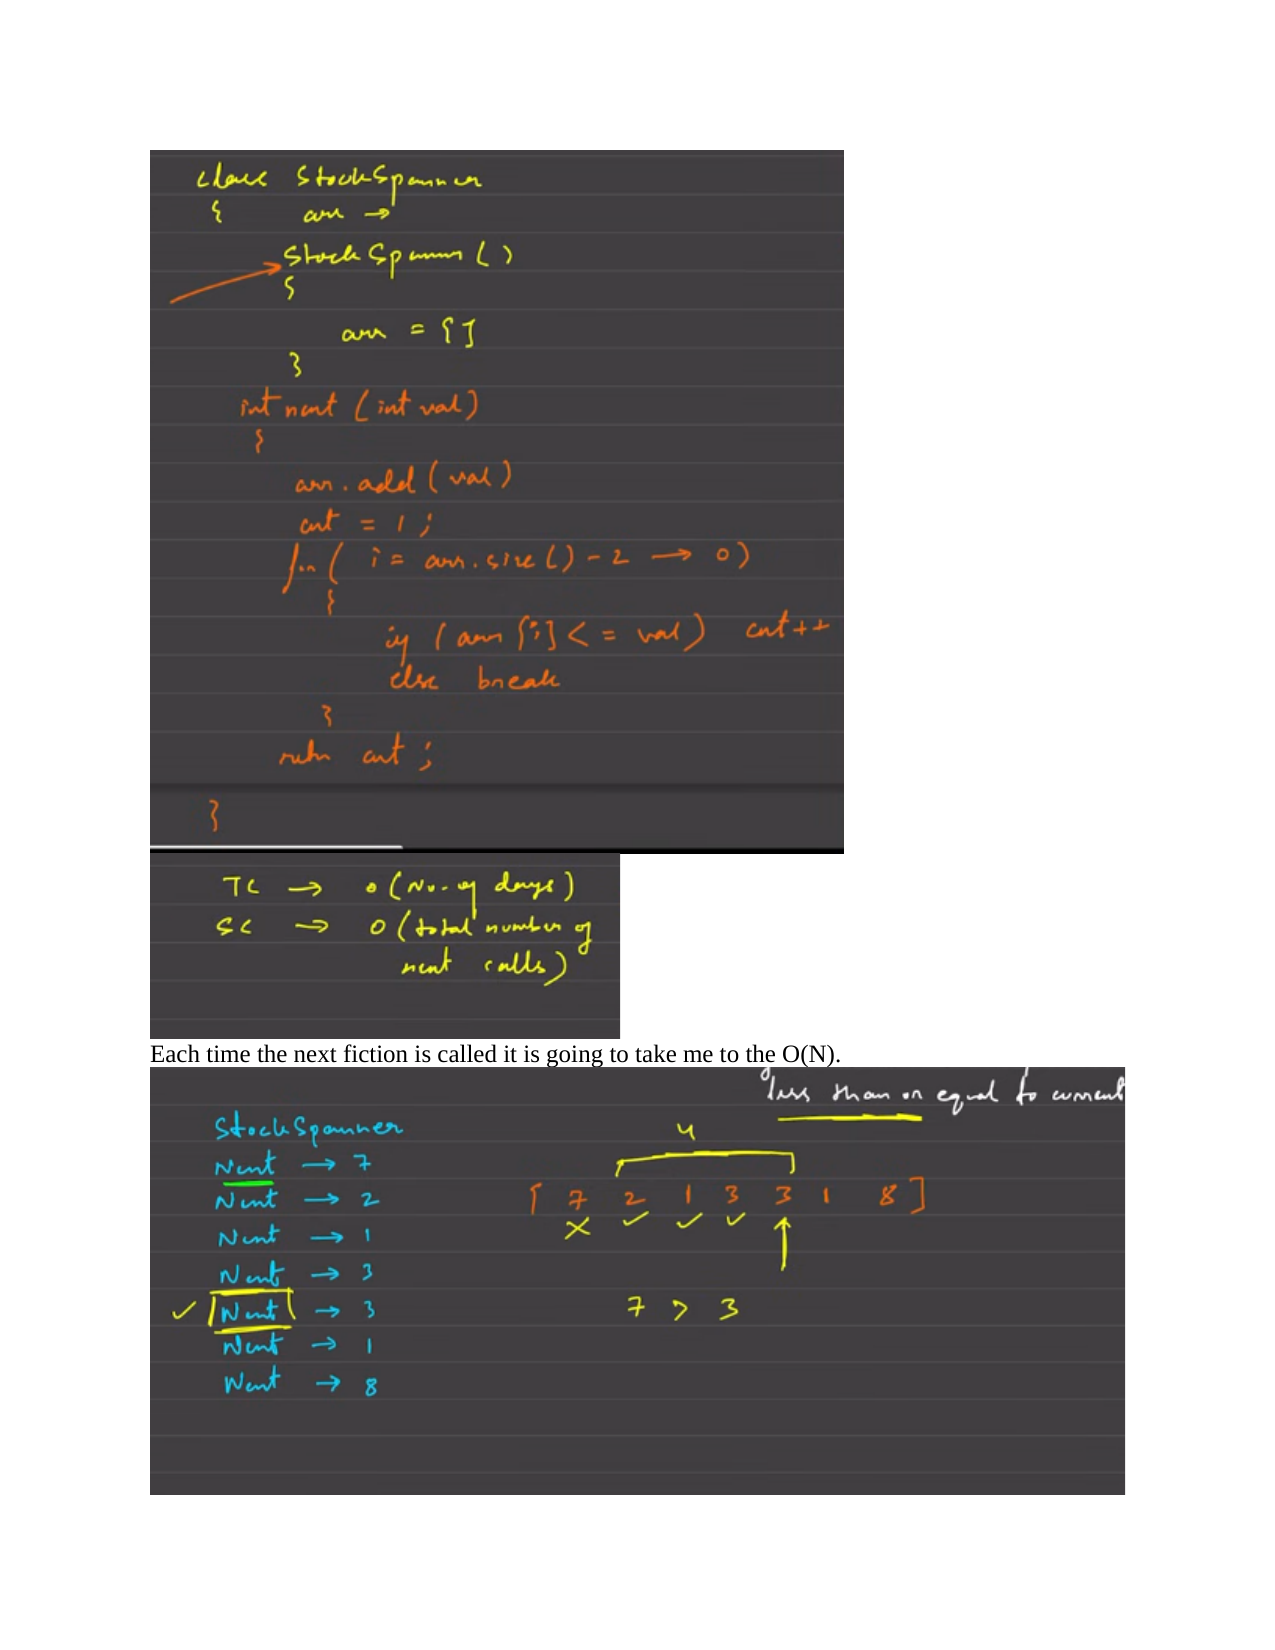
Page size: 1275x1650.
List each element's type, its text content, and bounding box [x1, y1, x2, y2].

picture [150, 1067, 1125, 1495]
picture [150, 150, 844, 1039]
text Each time the next fiction is called it is going to take me to the O(N). [150, 1039, 1125, 1067]
